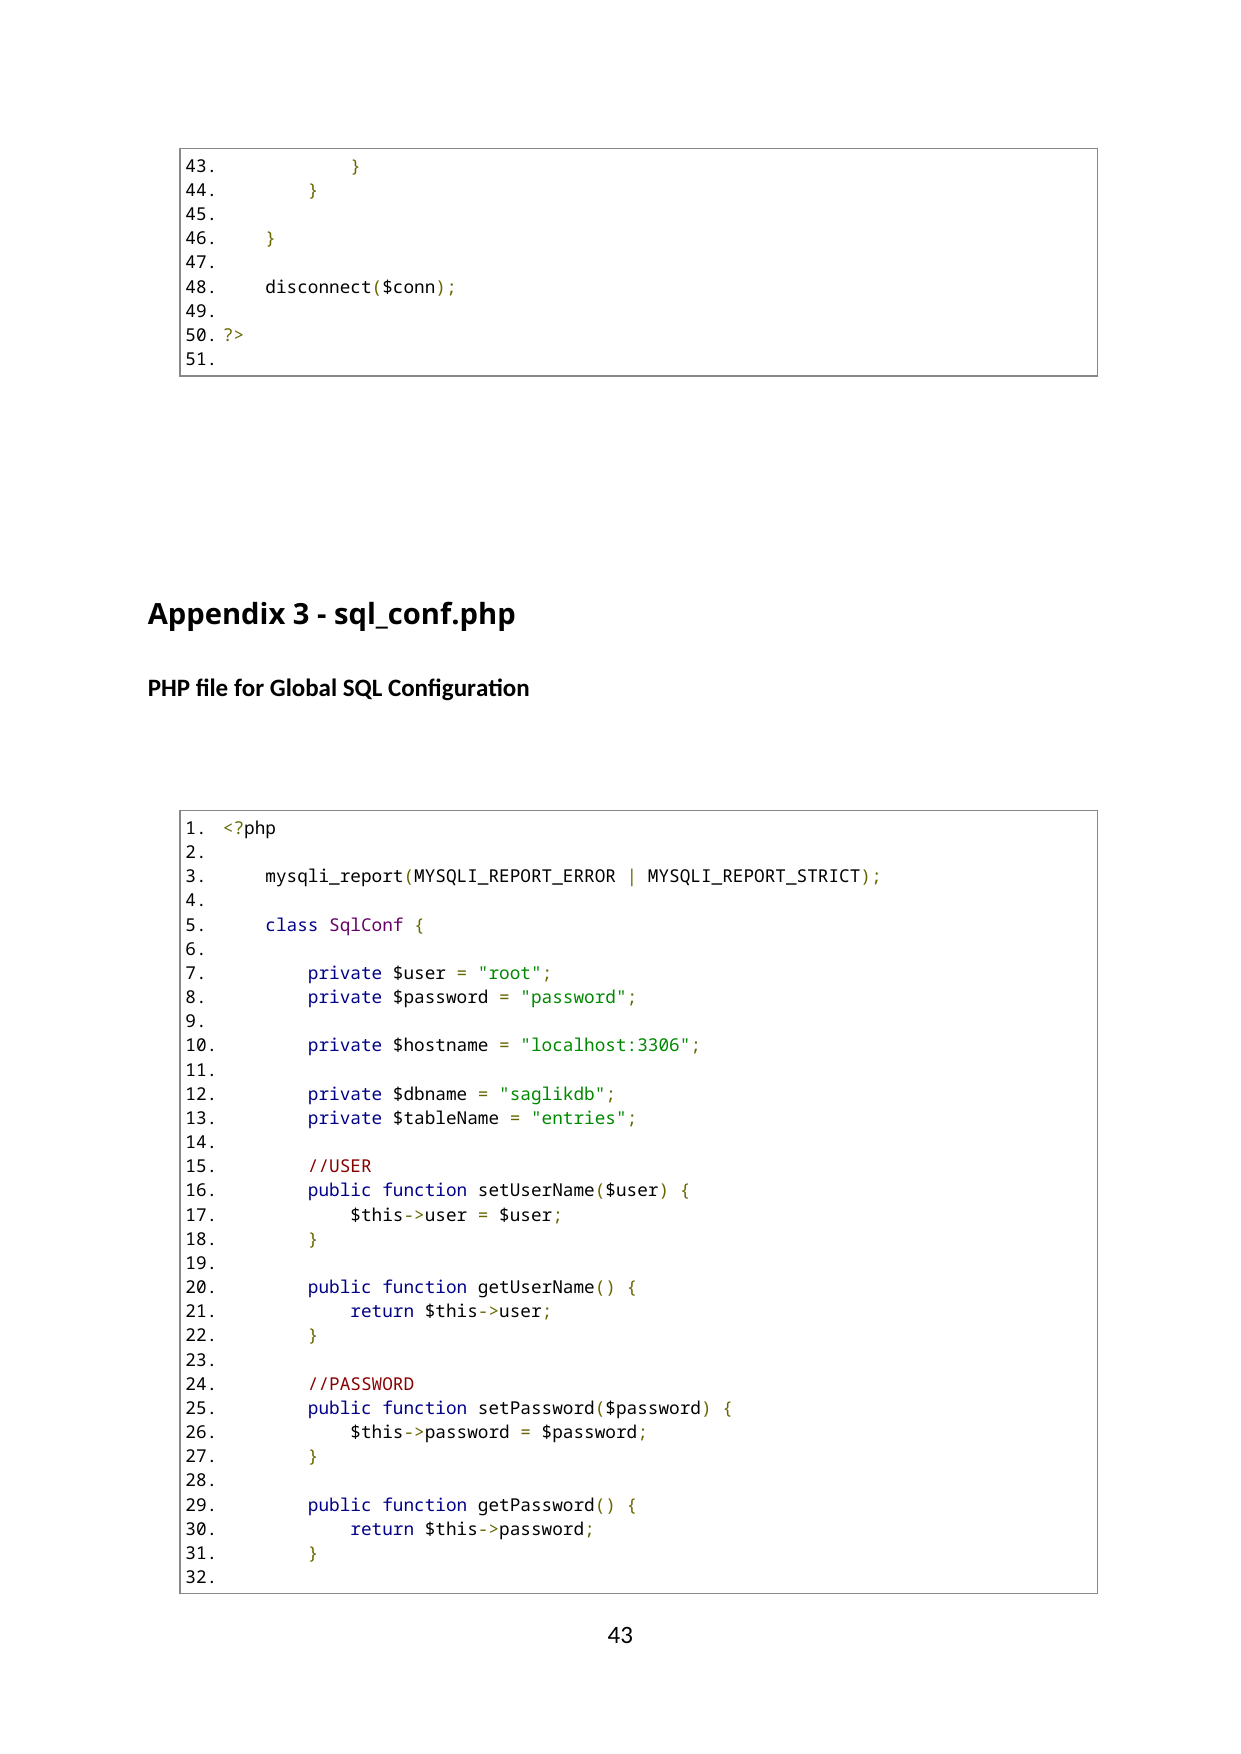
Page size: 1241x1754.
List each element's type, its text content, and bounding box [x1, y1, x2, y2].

list //USER [181, 1148, 1097, 1172]
list public function getUserName() { [181, 1269, 1097, 1293]
list return $this->password; [181, 1510, 1097, 1534]
list private $hostname = "localhost:3306"; [181, 1027, 1097, 1057]
list public function setUserName($user) { [181, 1172, 1097, 1196]
list public function setPassword($password) { [181, 1389, 1097, 1414]
list disconnect($conn); [181, 268, 1097, 298]
list } [181, 220, 1097, 250]
list private $password = "password"; [181, 979, 1097, 1009]
list class SqlConf { [181, 906, 1097, 936]
list ?> [181, 317, 1097, 347]
list <?php [181, 811, 1097, 839]
list } [181, 1220, 1097, 1250]
list } [181, 1317, 1097, 1347]
list } [181, 1438, 1097, 1468]
list public function getPassword() { [181, 1486, 1097, 1510]
list $this->user = $user; [181, 1196, 1097, 1220]
list private $tableName = "entries"; [181, 1099, 1097, 1129]
subtitle Appendix 3 - sql_conf.php [148, 593, 1093, 633]
list return $this->user; [181, 1293, 1097, 1317]
list //PASSWORD [181, 1365, 1097, 1389]
list private $dbname = "saglikdb"; [181, 1075, 1097, 1099]
list mysqli_report(MYSQLI_REPORT_ERROR | MYSQLI_REPORT_STRICT); [181, 858, 1097, 888]
text PHP file for Global SQL Configuration [148, 672, 1093, 703]
list private $user = "root"; [181, 954, 1097, 979]
list } [181, 149, 1097, 172]
list } [181, 1534, 1097, 1564]
list $this->password = $password; [181, 1414, 1097, 1438]
list } [181, 172, 1097, 202]
